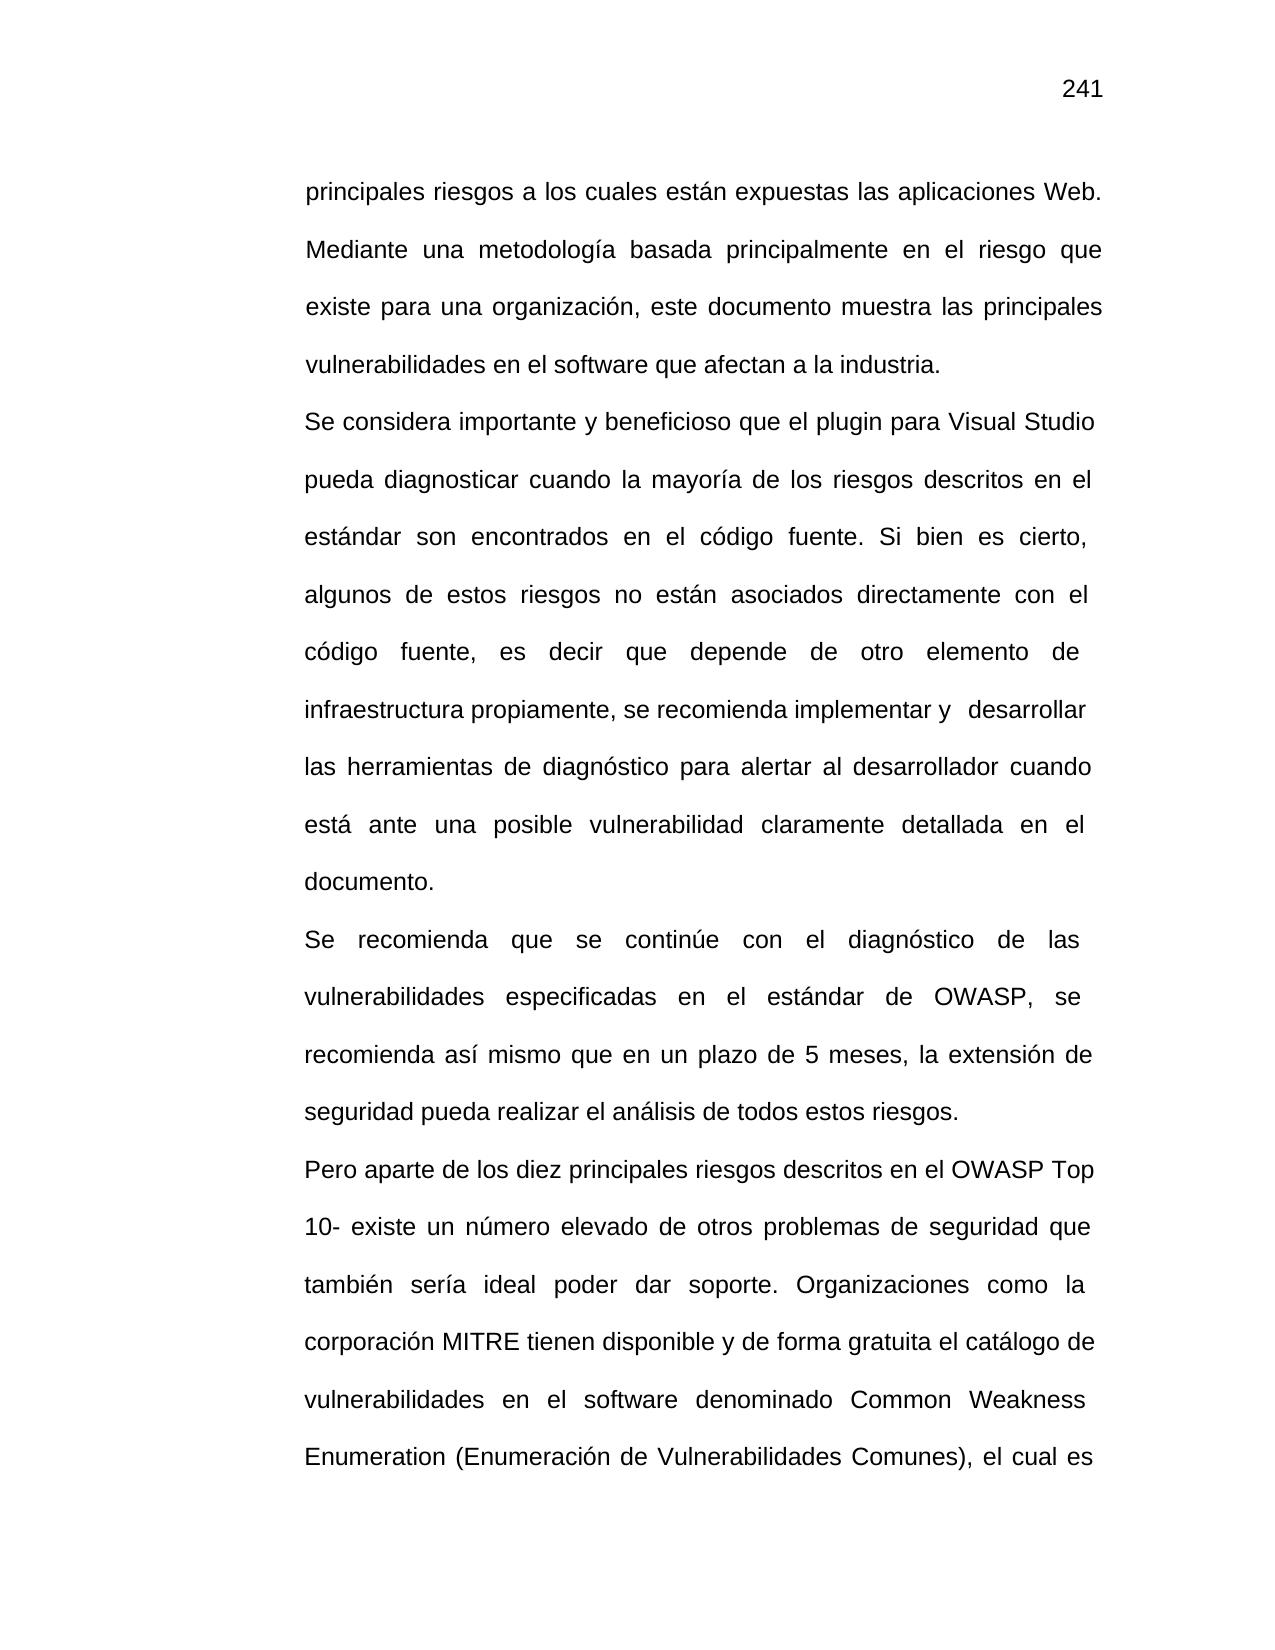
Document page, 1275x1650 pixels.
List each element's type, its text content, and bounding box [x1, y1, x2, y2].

text Se recomienda que se continúe con el diagnóstico de las vulnerabilidades especificadas en el estándar de OWASP, se recomienda así mismo que en un plazo de 5 meses, la extensión de seguridad pueda realizar el análisis de todos estos riesgos. [230, 925, 1104, 1126]
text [230, 1155, 1104, 1471]
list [268, 177, 1104, 378]
text Se considera importante y beneficioso que el plugin para Visual Studio pueda diagnosticar cuando la mayoría de los riesgos descritos en el estándar son encontrados en el código fuente. Si bien es cierto, algunos de estos riesgos no están asociados directamente con el código fuente, es decir que depende de otro elemento de infraestructura propiamente, se recomienda implementar y desarrollar las herramientas de diagnóstico para alertar al desarrollador cuando está ante una posible vulnerabilidad claramente detallada en el documento. [230, 407, 1104, 896]
